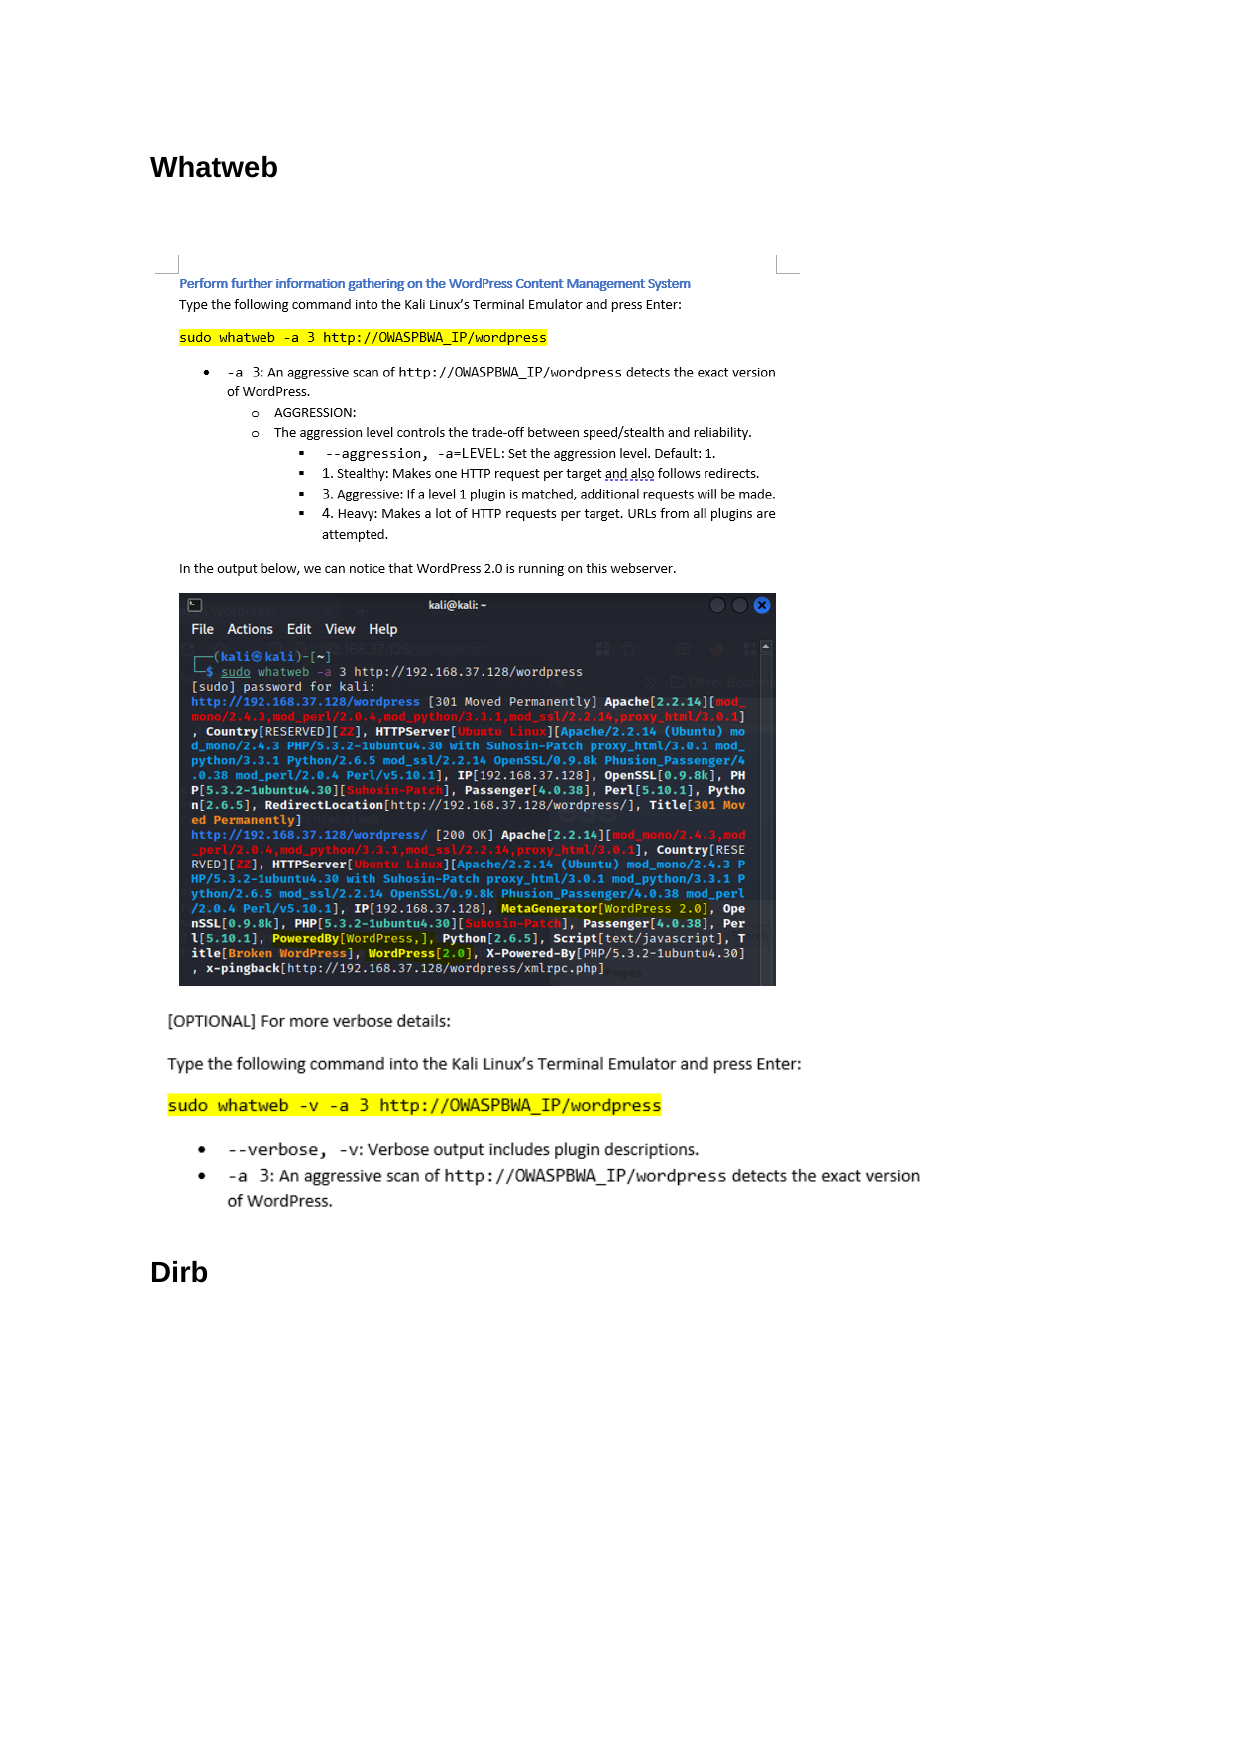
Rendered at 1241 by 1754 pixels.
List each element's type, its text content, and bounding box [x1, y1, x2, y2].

picture [150, 255, 817, 986]
text Whatweb [150, 150, 1090, 183]
picture [150, 1004, 937, 1237]
text Dirb [150, 1255, 1090, 1289]
